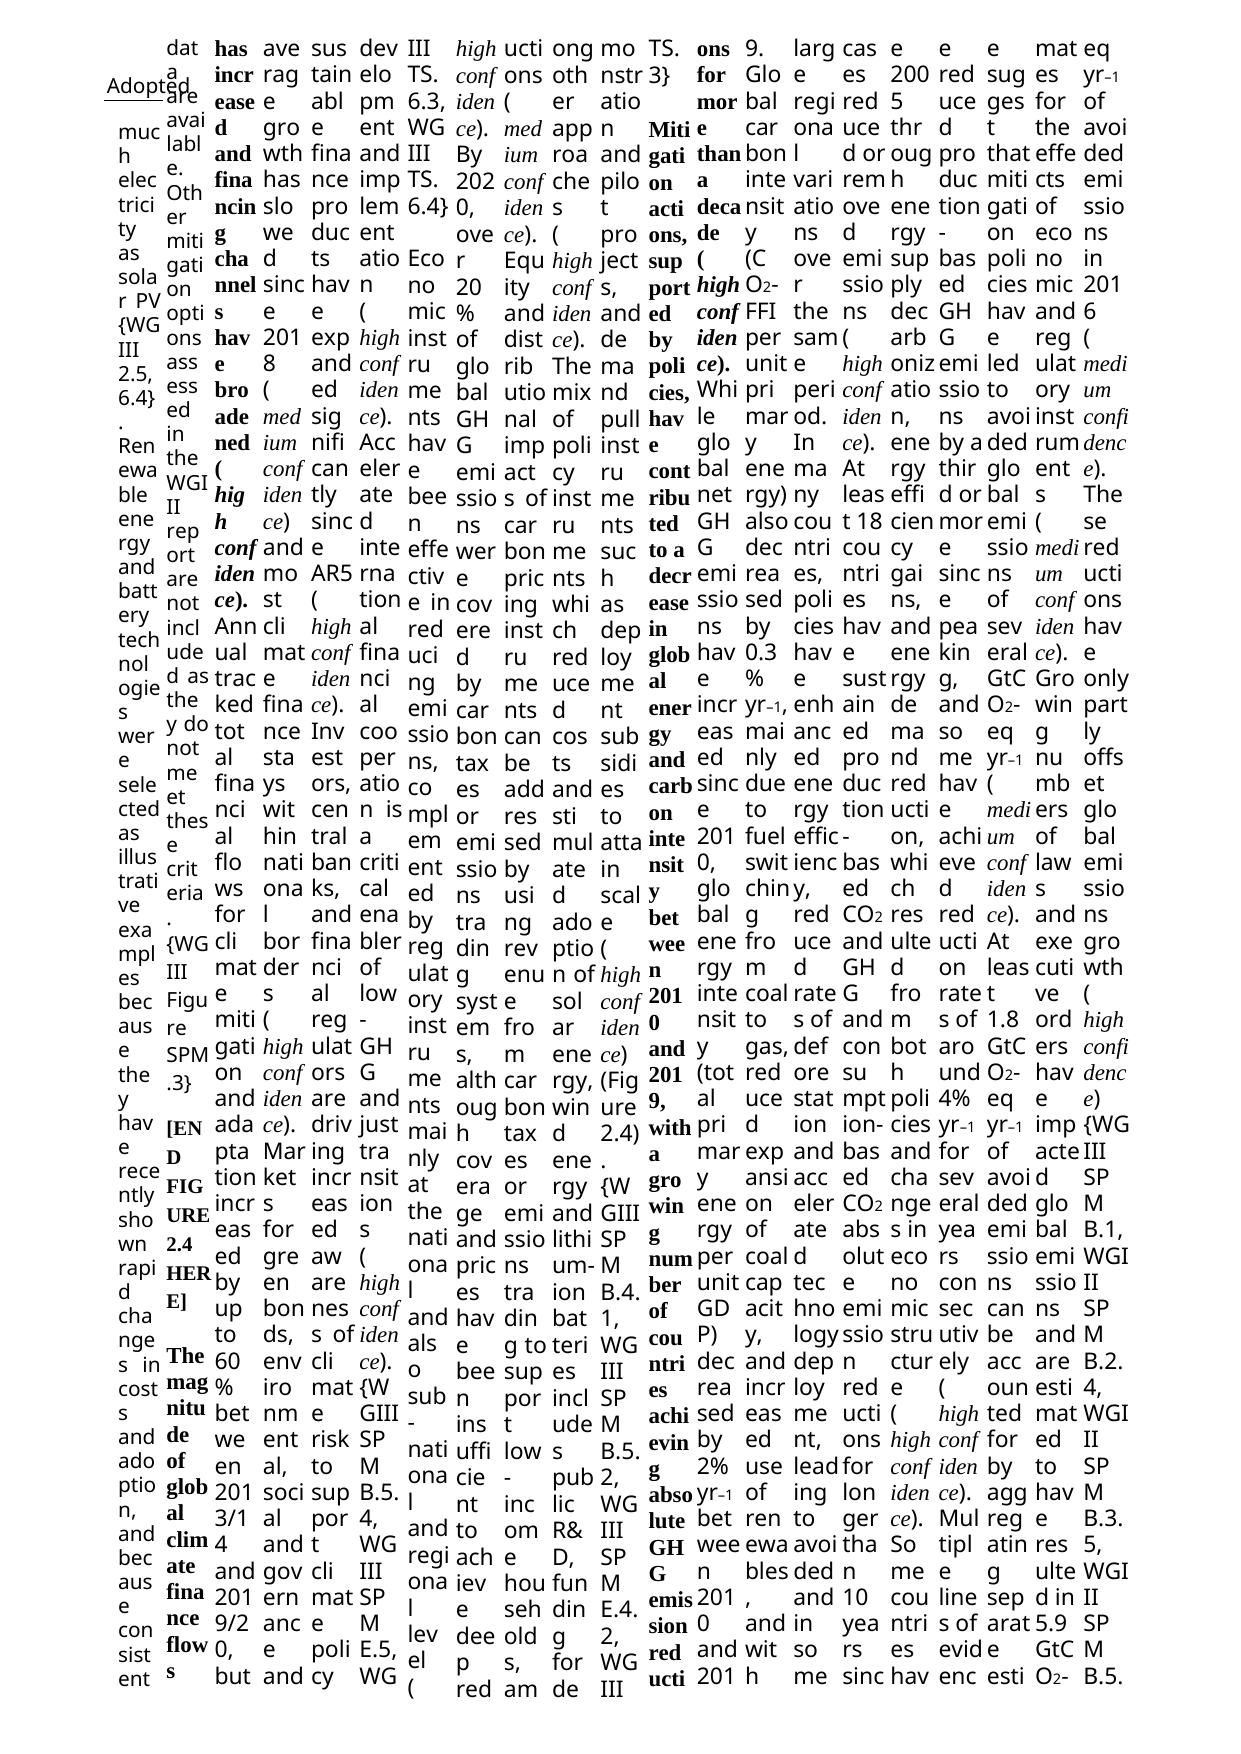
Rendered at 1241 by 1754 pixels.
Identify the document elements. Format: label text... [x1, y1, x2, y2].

text [END FIGURE 2.4 HERE] [166, 1116, 211, 1313]
text Economic instruments have been effective in reducing emissions, complemented by regulatory instruments mainly at the national and also sub-national and regional level (high confidence). By 2020, over 20% of global GHG emissions were covered by carbon taxes or emissions trading systems, although coverage and prices have been insufficient to achieve deep reductions (medium confidence). Equity and distributional impacts of carbon pricing instruments can be addressed by using revenue from carbon taxes or emissions trading to support low-income households, among other approaches (high confidence). The mix of policy instruments which reduced costs and stimulated adoption of solar energy, wind energy and lithium-ion batteries includes public R&D, funding for demonstration and pilot projects, and demand pull instruments such as deployment subsidies to attain scale (high confidence) (Figure 2.4). {WGIII SPM B.4.1, WGIII SPM B.5.2, WGIII SPM E.4.2, WG III TS.3} [407, 245, 450, 1701]
text Economic instruments have been effective in reducing emissions, complemented by regulatory instruments mainly at the national and also sub-national and regional level (high confidence). By 2020, over 20% of global GHG emissions were covered by carbon taxes or emissions trading systems, although coverage and prices have been insufficient to achieve deep reductions (medium confidence). Equity and distributional impacts of carbon pricing instruments can be addressed by using revenue from carbon taxes or emissions trading to support low-income households, among other approaches (high confidence). The mix of policy instruments which reduced costs and stimulated adoption of solar energy, wind energy and lithium-ion batteries includes public R&D, funding for demonstration and pilot projects, and demand pull instruments such as deployment subsidies to attain scale (high confidence) (Figure 2.4). {WGIII SPM B.4.1, WGIII SPM B.5.2, WGIII SPM E.4.2, WG III TS.3} [456, 36, 498, 1702]
text The magnitude of global climate finance flows has increased and financing channels have broadened (high confidence). Annual tracked total financial flows for climate mitigation and adaptation increased by up to 60% between 2013/14 and 2019/20, but average growth has slowed since 2018 (medium confidence) and most climate finance stays within national borders (high confidence). Markets for green bonds, environmental, social and governance and sustainable finance products have expanded significantly since AR5 (high confidence). Investors, central banks, and financial regulators are driving increased awareness of climate risk to support climate policy development and implementation (high confidence). Accelerated international financial cooperation is a critical enabler of low-GHG and just transitions (high confidence). {WGIII SPM B.5.4, WGIII SPM E.5, WGIII TS.6.3, WGIII TS.6.4} [214, 36, 258, 1689]
text Economic instruments have been effective in reducing emissions, complemented by regulatory instruments mainly at the national and also sub-national and regional level (high confidence). By 2020, over 20% of global GHG emissions were covered by carbon taxes or emissions trading systems, although coverage and prices have been insufficient to achieve deep reductions (medium confidence). Equity and distributional impacts of carbon pricing instruments can be addressed by using revenue from carbon taxes or emissions trading to support low-income households, among other approaches (high confidence). The mix of policy instruments which reduced costs and stimulated adoption of solar energy, wind energy and lithium-ion batteries includes public R&D, funding for demonstration and pilot projects, and demand pull instruments such as deployment subsidies to attain scale (high confidence) (Figure 2.4). {WGIII SPM B.4.1, WGIII SPM B.5.2, WGIII SPM E.4.2, WG III TS.3} [552, 36, 595, 1702]
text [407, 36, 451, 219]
text Economic instruments have been effective in reducing emissions, complemented by regulatory instruments mainly at the national and also sub-national and regional level (high confidence). By 2020, over 20% of global GHG emissions were covered by carbon taxes or emissions trading systems, although coverage and prices have been insufficient to achieve deep reductions (medium confidence). Equity and distributional impacts of carbon pricing instruments can be addressed by using revenue from carbon taxes or emissions trading to support low-income households, among other approaches (high confidence). The mix of policy instruments which reduced costs and stimulated adoption of solar energy, wind energy and lithium-ion batteries includes public R&D, funding for demonstration and pilot projects, and demand pull instruments such as deployment subsidies to attain scale (high confidence) (Figure 2.4). {WGIII SPM B.4.1, WGIII SPM B.5.2, WGIII SPM E.4.2, WG III TS.3} [504, 36, 547, 1702]
text {WGIII Figure SPM.3} [166, 930, 211, 1096]
text much electricity as solar PV {WGIII 2.5, 6.4}. Renewable energy and battery technologies were selected as illustrative examples because they have recently shown rapid changes in costs and adoption, and because consistent data are available. Other mitigation options assessed in the WGIII report are not included as they do not meet these criteria. [166, 36, 209, 930]
table_header Adopted [104, 71, 163, 100]
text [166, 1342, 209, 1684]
text The magnitude of global climate finance flows has increased and financing channels have broadened (high confidence). Annual tracked total financial flows for climate mitigation and adaptation increased by up to 60% between 2013/14 and 2019/20, but average growth has slowed since 2018 (medium confidence) and most climate finance stays within national borders (high confidence). Markets for green bonds, environmental, social and governance and sustainable finance products have expanded significantly since AR5 (high confidence). Investors, central banks, and financial regulators are driving increased awareness of climate risk to support climate policy development and implementation (high confidence). Accelerated international financial cooperation is a critical enabler of low-GHG and just transitions (high confidence). {WGIII SPM B.5.4, WGIII SPM E.5, WGIII TS.6.3, WGIII TS.6.4} [263, 36, 306, 1689]
text Economic instruments have been effective in reducing emissions, complemented by regulatory instruments mainly at the national and also sub-national and regional level (high confidence). By 2020, over 20% of global GHG emissions were covered by carbon taxes or emissions trading systems, although coverage and prices have been insufficient to achieve deep reductions (medium confidence). Equity and distributional impacts of carbon pricing instruments can be addressed by using revenue from carbon taxes or emissions trading to support low-income households, among other approaches (high confidence). The mix of policy instruments which reduced costs and stimulated adoption of solar energy, wind energy and lithium-ion batteries includes public R&D, funding for demonstration and pilot projects, and demand pull instruments such as deployment subsidies to attain scale (high confidence) (Figure 2.4). {WGIII SPM B.4.1, WGIII SPM B.5.2, WGIII SPM E.4.2, WG III TS.3} [600, 36, 643, 1702]
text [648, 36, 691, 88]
text The magnitude of global climate finance flows has increased and financing channels have broadened (high confidence). Annual tracked total financial flows for climate mitigation and adaptation increased by up to 60% between 2013/14 and 2019/20, but average growth has slowed since 2018 (medium confidence) and most climate finance stays within national borders (high confidence). Markets for green bonds, environmental, social and governance and sustainable finance products have expanded significantly since AR5 (high confidence). Investors, central banks, and financial regulators are driving increased awareness of climate risk to support climate policy development and implementation (high confidence). Accelerated international financial cooperation is a critical enabler of low-GHG and just transitions (high confidence). {WGIII SPM B.5.4, WGIII SPM E.5, WGIII TS.6.3, WGIII TS.6.4} [311, 36, 354, 1689]
text The magnitude of global climate finance flows has increased and financing channels have broadened (high confidence). Annual tracked total financial flows for climate mitigation and adaptation increased by up to 60% between 2013/14 and 2019/20, but average growth has slowed since 2018 (medium confidence) and most climate finance stays within national borders (high confidence). Markets for green bonds, environmental, social and governance and sustainable finance products have expanded significantly since AR5 (high confidence). Investors, central banks, and financial regulators are driving increased awareness of climate risk to support climate policy development and implementation (high confidence). Accelerated international financial cooperation is a critical enabler of low-GHG and just transitions (high confidence). {WGIII SPM B.5.4, WGIII SPM E.5, WGIII TS.6.3, WGIII TS.6.4} [359, 36, 402, 1689]
text much electricity as solar PV {WGIII 2.5, 6.4}. Renewable energy and battery technologies were selected as illustrative examples because they have recently shown rapid changes in costs and adoption, and because consistent data are available. Other mitigation options assessed in the WGIII report are not included as they do not meet these criteria. [118, 120, 161, 1691]
